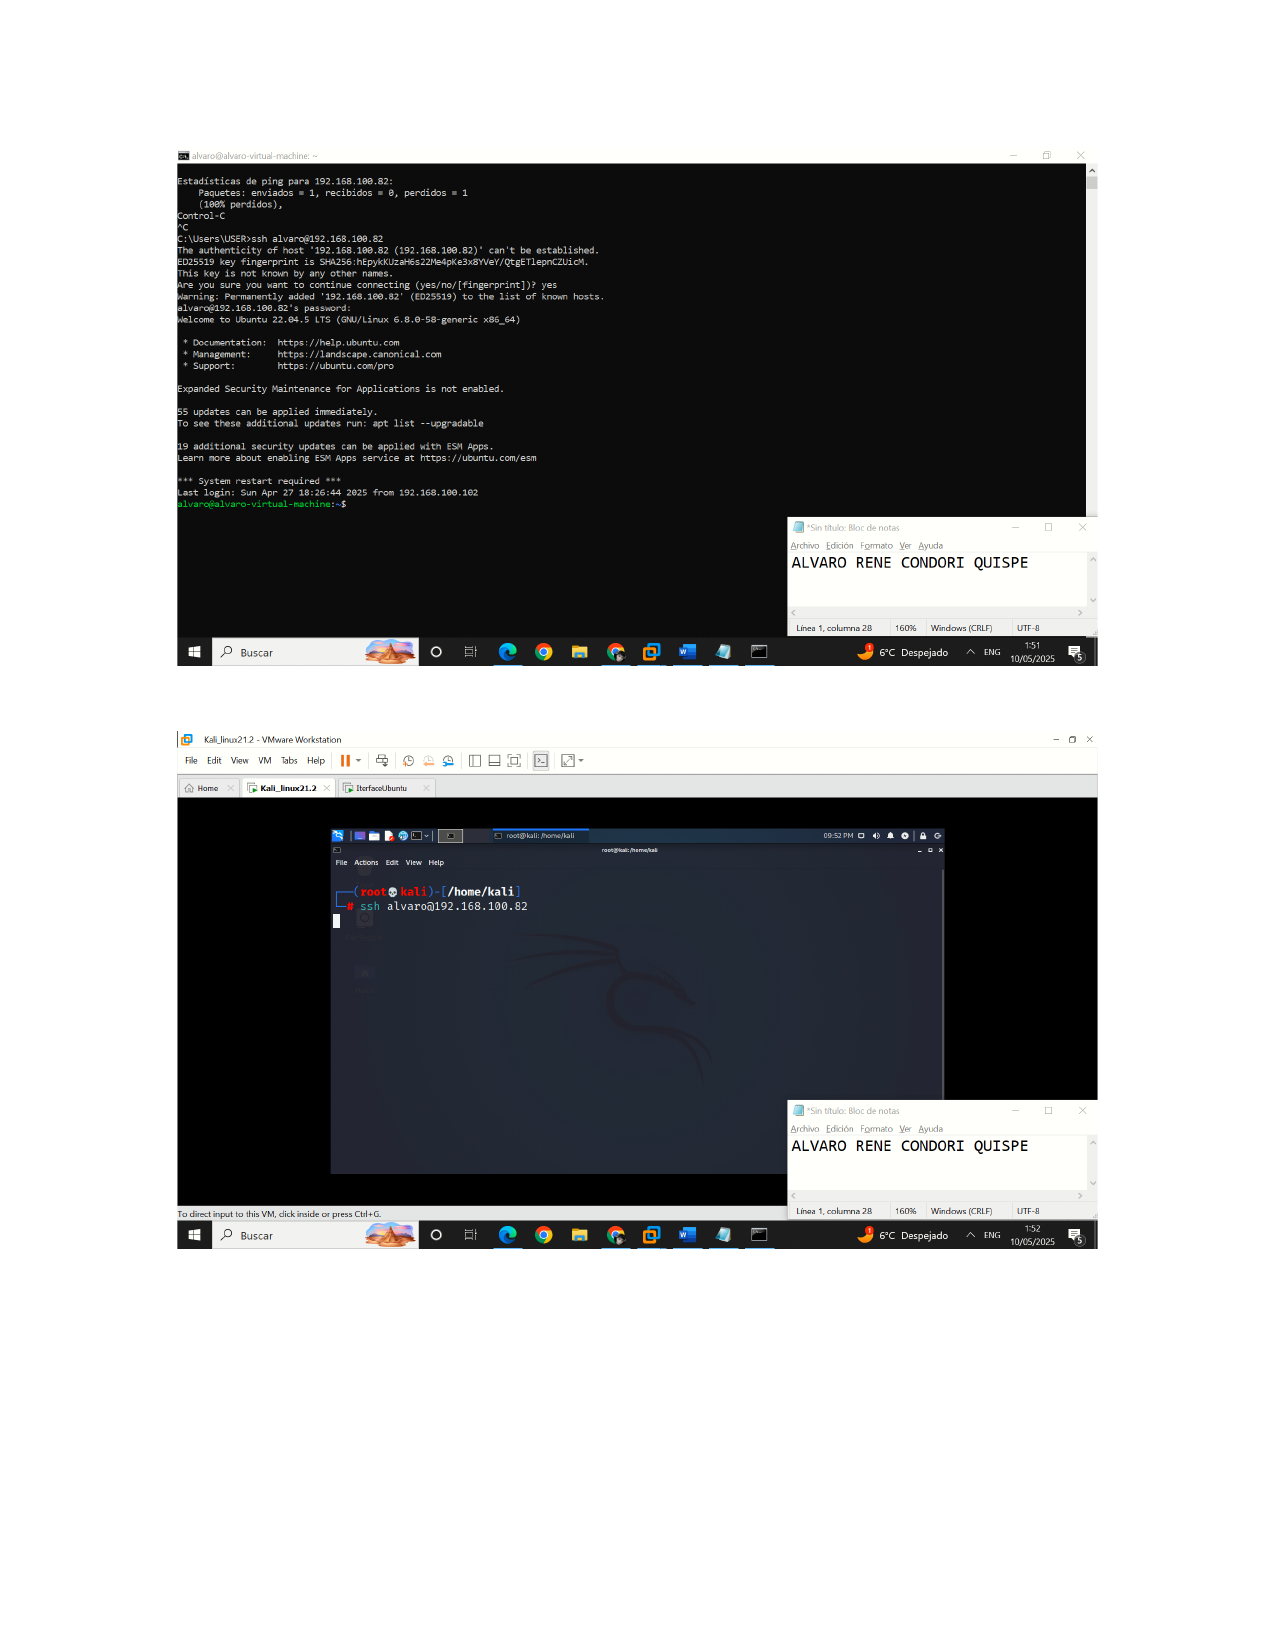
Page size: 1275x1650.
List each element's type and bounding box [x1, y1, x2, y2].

picture [177, 147, 1098, 666]
picture [177, 731, 1098, 1249]
